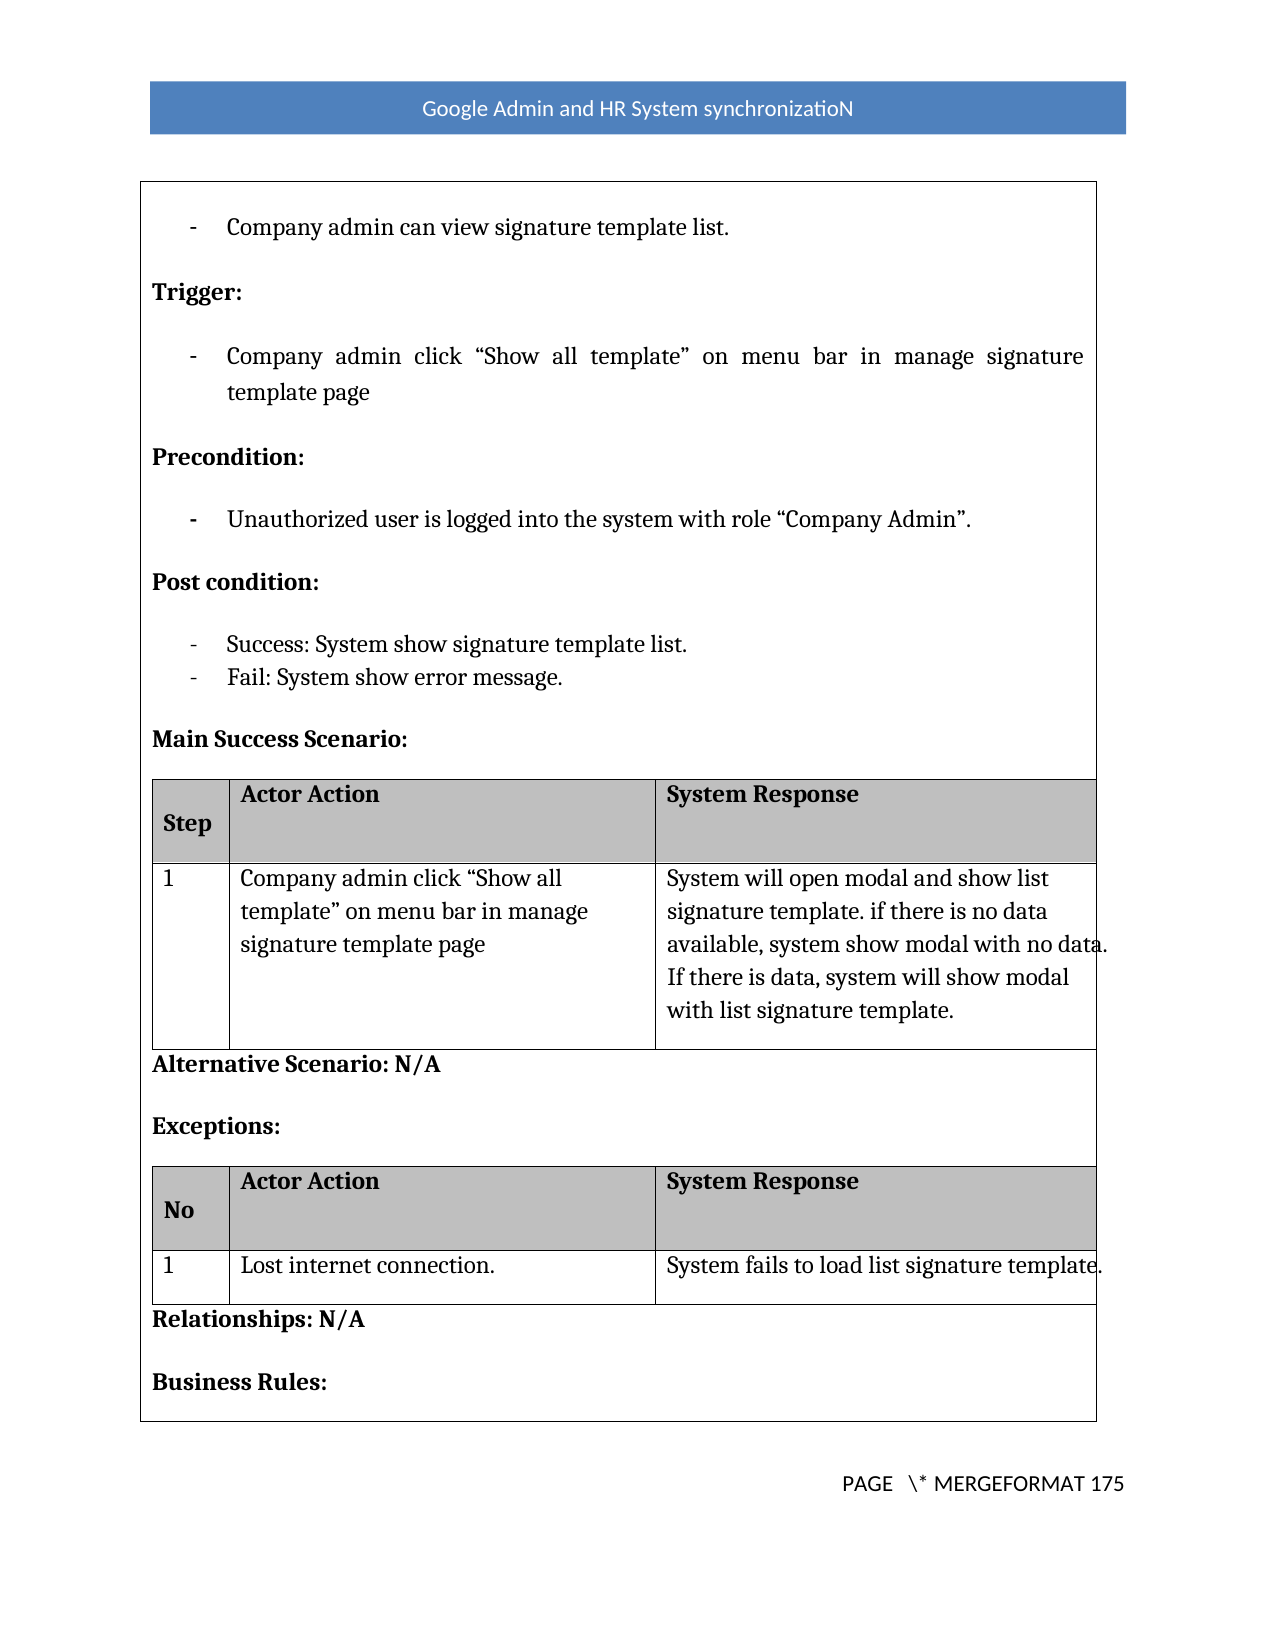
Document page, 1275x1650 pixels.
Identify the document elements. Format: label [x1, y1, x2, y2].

table_cell [141, 182, 1096, 1421]
